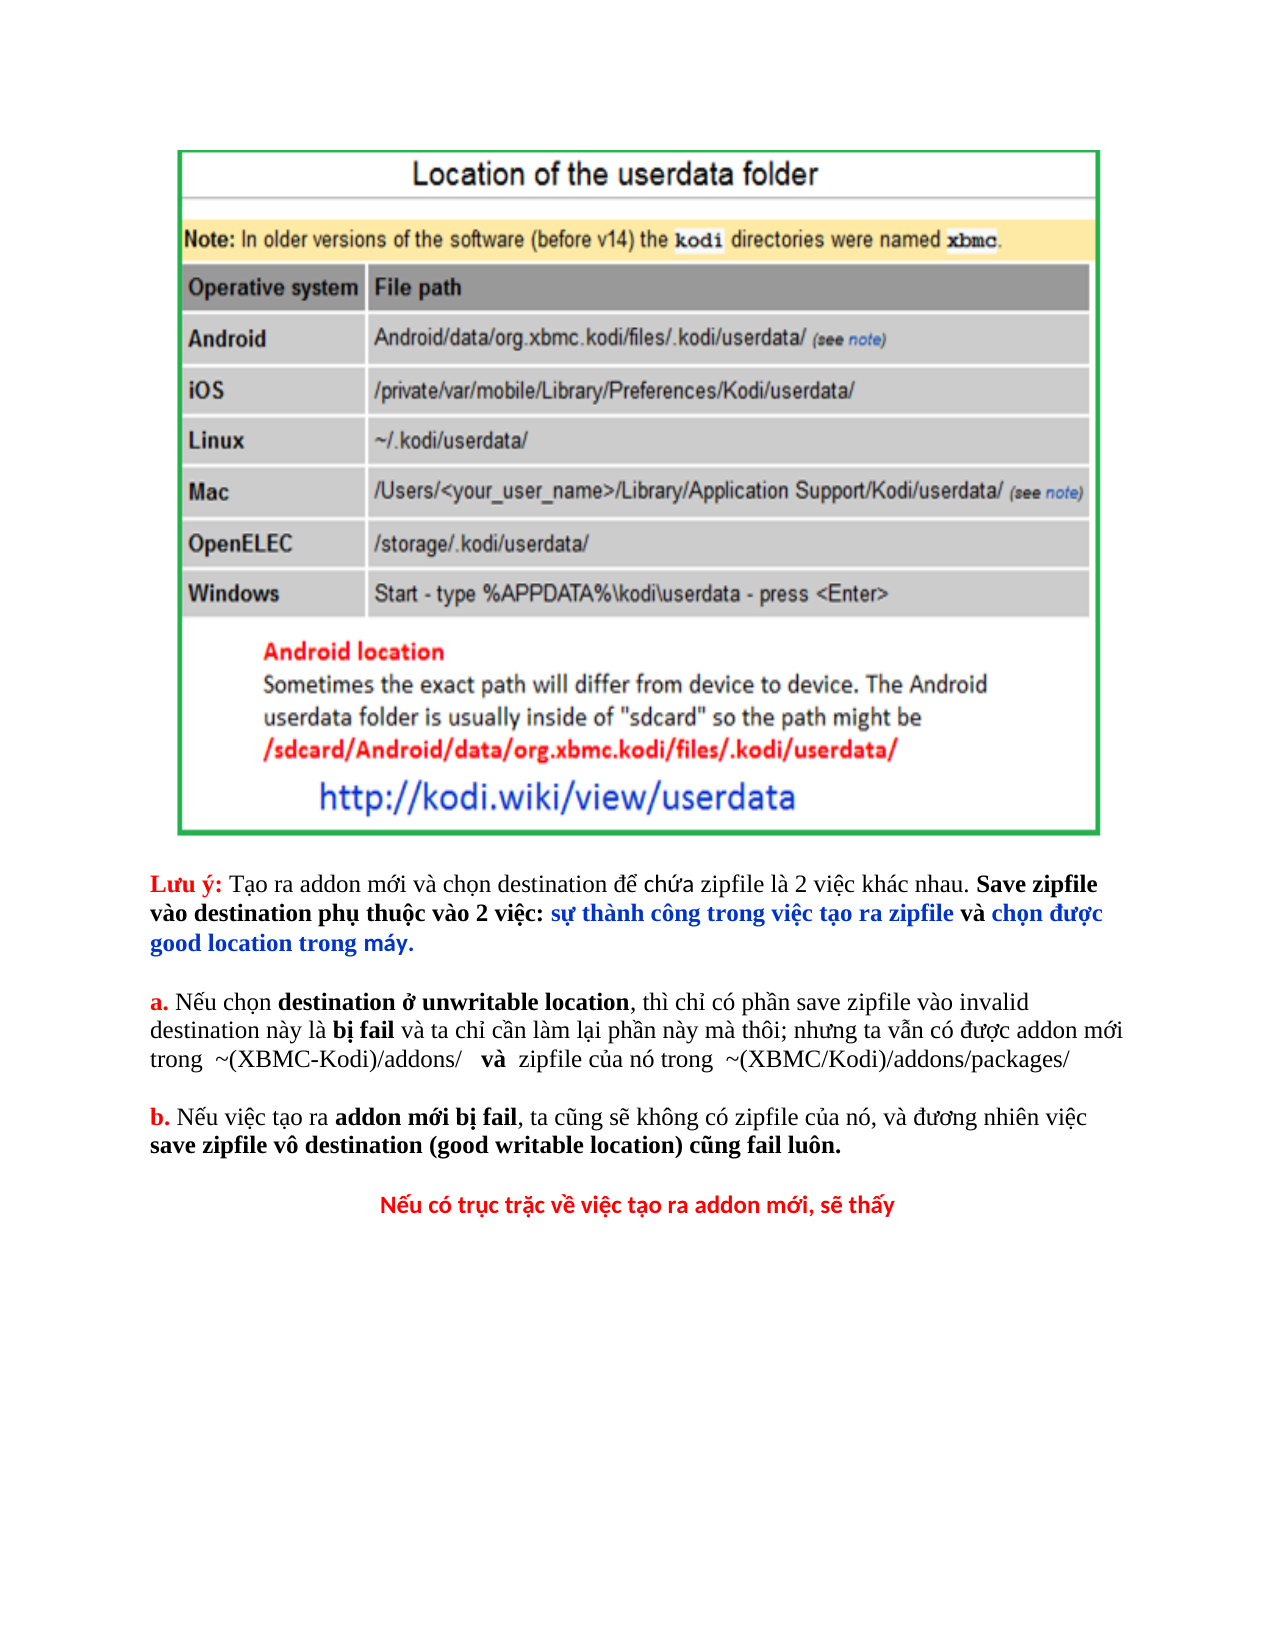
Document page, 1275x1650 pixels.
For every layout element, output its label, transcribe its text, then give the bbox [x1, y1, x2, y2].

picture [173, 150, 1102, 838]
text Nếu có trục trặc về việc tạo ra addon mới, sẽ thấy [150, 1189, 1125, 1251]
text Lưu ý: Tạo ra addon mới và chọn destination để chứa zipfile là 2 việc khác nhau. Save zipfile vào destination phụ thuộc vào 2 việc: sự thành công trong việc tạo ra zipfile và chọn được good location trong máy. a. Nếu chọn destination ở unwritable location, thì chỉ có phần save zipfile vào invalid destination này là bị fail và ta chỉ cần làm lại phần này mà thôi; nhưng ta vẫn có được addon mới trong ~(XBMC-Kodi)/addons/ và zipfile của nó trong ~(XBMC/Kodi)/addons/packages/ b. Nếu việc tạo ra addon mới bị fail, ta cũng sẽ không có zipfile của nó, và đương nhiên việc save zipfile vô destination (good writable location) cũng fail luôn. [150, 868, 1125, 1159]
